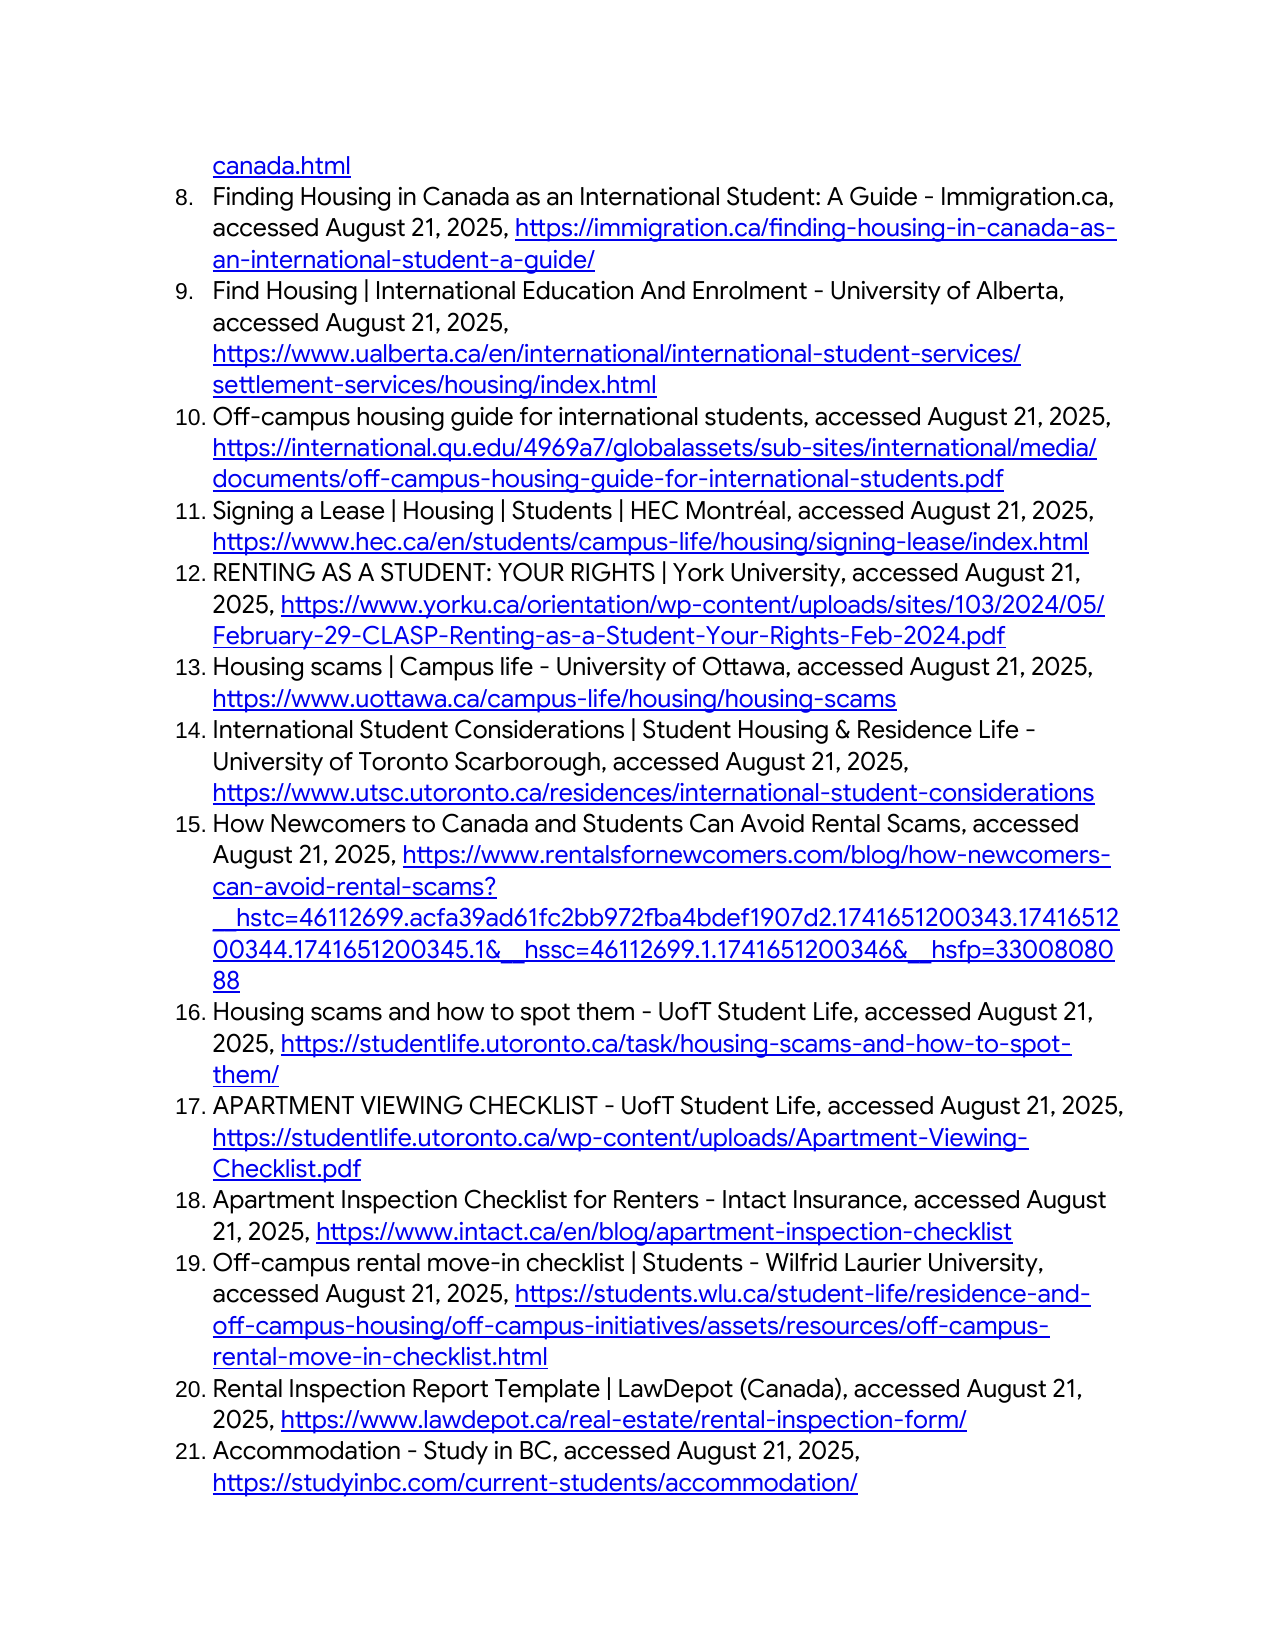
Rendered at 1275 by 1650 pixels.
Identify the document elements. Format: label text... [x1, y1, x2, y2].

list RENTING AS A STUDENT: YOUR RIGHTS | York University, accessed August 21, 2025, https://www.yorku.ca/orientation/wp-content/uploads/sites/103/2024/05/February-29-CLASP-Renting-as-a-Student-Your-Rights-Feb-2024.pdf [175, 558, 1125, 652]
list APARTMENT VIEWING CHECKLIST - UofT Student Life, accessed August 21, 2025, https://studentlife.utoronto.ca/wp-content/uploads/Apartment-Viewing-Checklist.pdf [175, 1091, 1125, 1185]
list Off-campus rental move-in checklist | Students - Wilfrid Laurier University, accessed August 21, 2025, https://students.wlu.ca/student-life/residence-and-off-campus-housing/off-campus-initiatives/assets/resources/off-campus-rental-move-in-checklist.html [175, 1247, 1125, 1373]
list How Newcomers to Canada and Students Can Avoid Rental Scams, accessed August 21, 2025, https://www.rentalsfornewcomers.com/blog/how-newcomers-can-avoid-rental-scams?__hstc=46112699.acfa39ad61fc2bb972fba4bdef1907d2.1741651200343.1741651200344.1741651200345.1&__hssc=46112699.1.1741651200346&__hsfp=3300808088 [175, 808, 1125, 997]
list Apartment Inspection Checklist for Renters - Intact Insurance, accessed August 21, 2025, https://www.intact.ca/en/blog/apartment-inspection-checklist [175, 1185, 1125, 1247]
list Rental Inspection Report Template | LawDepot (Canada), accessed August 21, 2025, https://www.lawdepot.ca/real-estate/rental-inspection-form/ [175, 1373, 1125, 1436]
list Find Housing | International Education And Enrolment - University of Alberta, accessed August 21, 2025, https://www.ualberta.ca/en/international/international-student-services/settlement-services/housing/index.html [175, 275, 1125, 401]
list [175, 150, 1125, 181]
list Accommodation - Study in BC, accessed August 21, 2025, https://studyinbc.com/current-students/accommodation/ [175, 1436, 1125, 1498]
list International Student Considerations | Student Housing & Residence Life - University of Toronto Scarborough, accessed August 21, 2025, https://www.utsc.utoronto.ca/residences/international-student-considerations [175, 714, 1125, 808]
list Housing scams and how to spot them - UofT Student Life, accessed August 21, 2025, https://studentlife.utoronto.ca/task/housing-scams-and-how-to-spot-them/ [175, 997, 1125, 1091]
list Off-campus housing guide for international students, accessed August 21, 2025, https://international.qu.edu/4969a7/globalassets/sub-sites/international/media/documents/off-campus-housing-guide-for-international-students.pdf [175, 401, 1125, 495]
list Housing scams | Campus life - University of Ottawa, accessed August 21, 2025, https://www.uottawa.ca/campus-life/housing/housing-scams [175, 652, 1125, 714]
list Finding Housing in Canada as an International Student: A Guide - Immigration.ca, accessed August 21, 2025, https://immigration.ca/finding-housing-in-canada-as-an-international-student-a-guide/ [175, 181, 1125, 275]
list Signing a Lease | Housing | Students | HEC Montréal, accessed August 21, 2025, https://www.hec.ca/en/students/campus-life/housing/signing-lease/index.html [175, 495, 1125, 558]
